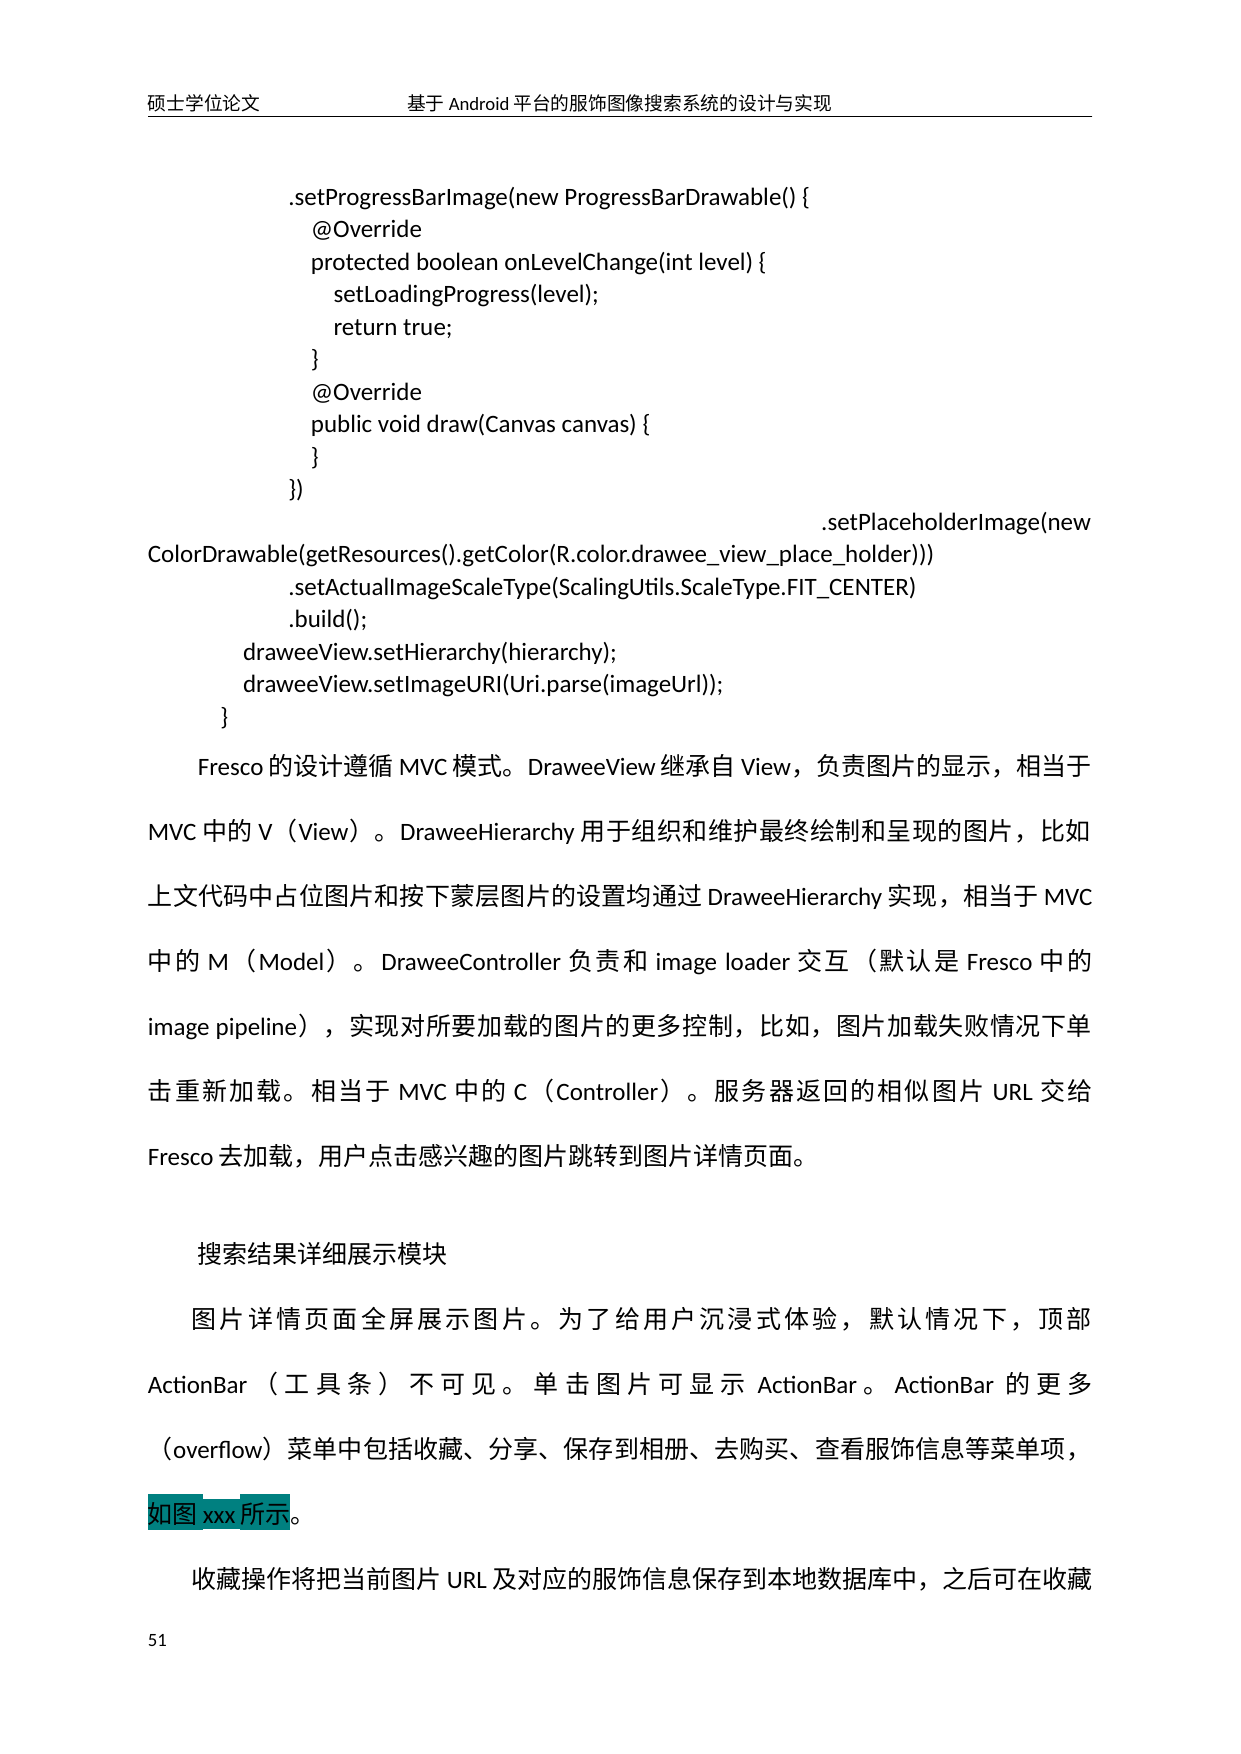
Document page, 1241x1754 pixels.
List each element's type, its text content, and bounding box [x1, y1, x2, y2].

subtitle 搜索结果详细展示模块 [148, 1220, 1092, 1285]
list } [148, 440, 1092, 472]
list .build(); [148, 602, 1092, 635]
list setLoadingProgress(level); [148, 277, 1092, 310]
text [148, 1545, 1092, 1610]
list }) [148, 472, 1092, 505]
text 图片详情页面全屏展示图片。为了给用户沉浸式体验，默认情况下，顶部ActionBar（工具条）不可见。单击图片可显示ActionBar。ActionBar的更多（overflow）菜单中包括收藏、分享、保存到相册、去购买、查看服饰信息等菜单项，如图xxx所示。 [148, 1285, 1092, 1545]
list .setActualImageScaleType(ScalingUtils.ScaleType.FIT_CENTER) [148, 570, 1092, 602]
list } [148, 342, 1092, 375]
list } [148, 700, 1092, 732]
list Fresco的设计遵循MVC模式。DraweeView继承自View，负责图片的显示，相当于MVC中的V（View）。DraweeHierarchy用于组织和维护最终绘制和呈现的图片，比如上文代码中占位图片和按下蒙层图片的设置均通过DraweeHierarchy实现，相当于MVC中的M（Model）。DraweeController负责和image loader交互（默认是Fresco中的image pipeline），实现对所要加载的图片的更多控制，比如，图片加载失败情况下单击重新加载。相当于MVC中的C（Controller）。服务器返回的相似图片URL交给Fresco去加载，用户点击感兴趣的图片跳转到图片详情页面。 [148, 732, 1092, 1187]
list .setPlaceholderImage(new ColorDrawable(getResources().getColor(R.color.drawee_view_place_holder))) [148, 505, 1092, 570]
list public void draw(Canvas canvas) { [148, 407, 1092, 440]
list protected boolean onLevelChange(int level) { [148, 245, 1092, 277]
list @Override [148, 212, 1092, 245]
list return true; [148, 310, 1092, 342]
list draweeView.setImageURI(Uri.parse(imageUrl)); [148, 667, 1092, 700]
list draweeView.setHierarchy(hierarchy); [148, 635, 1092, 667]
list .setProgressBarImage(new ProgressBarDrawable() { [148, 180, 1092, 212]
list @Override [148, 375, 1092, 407]
